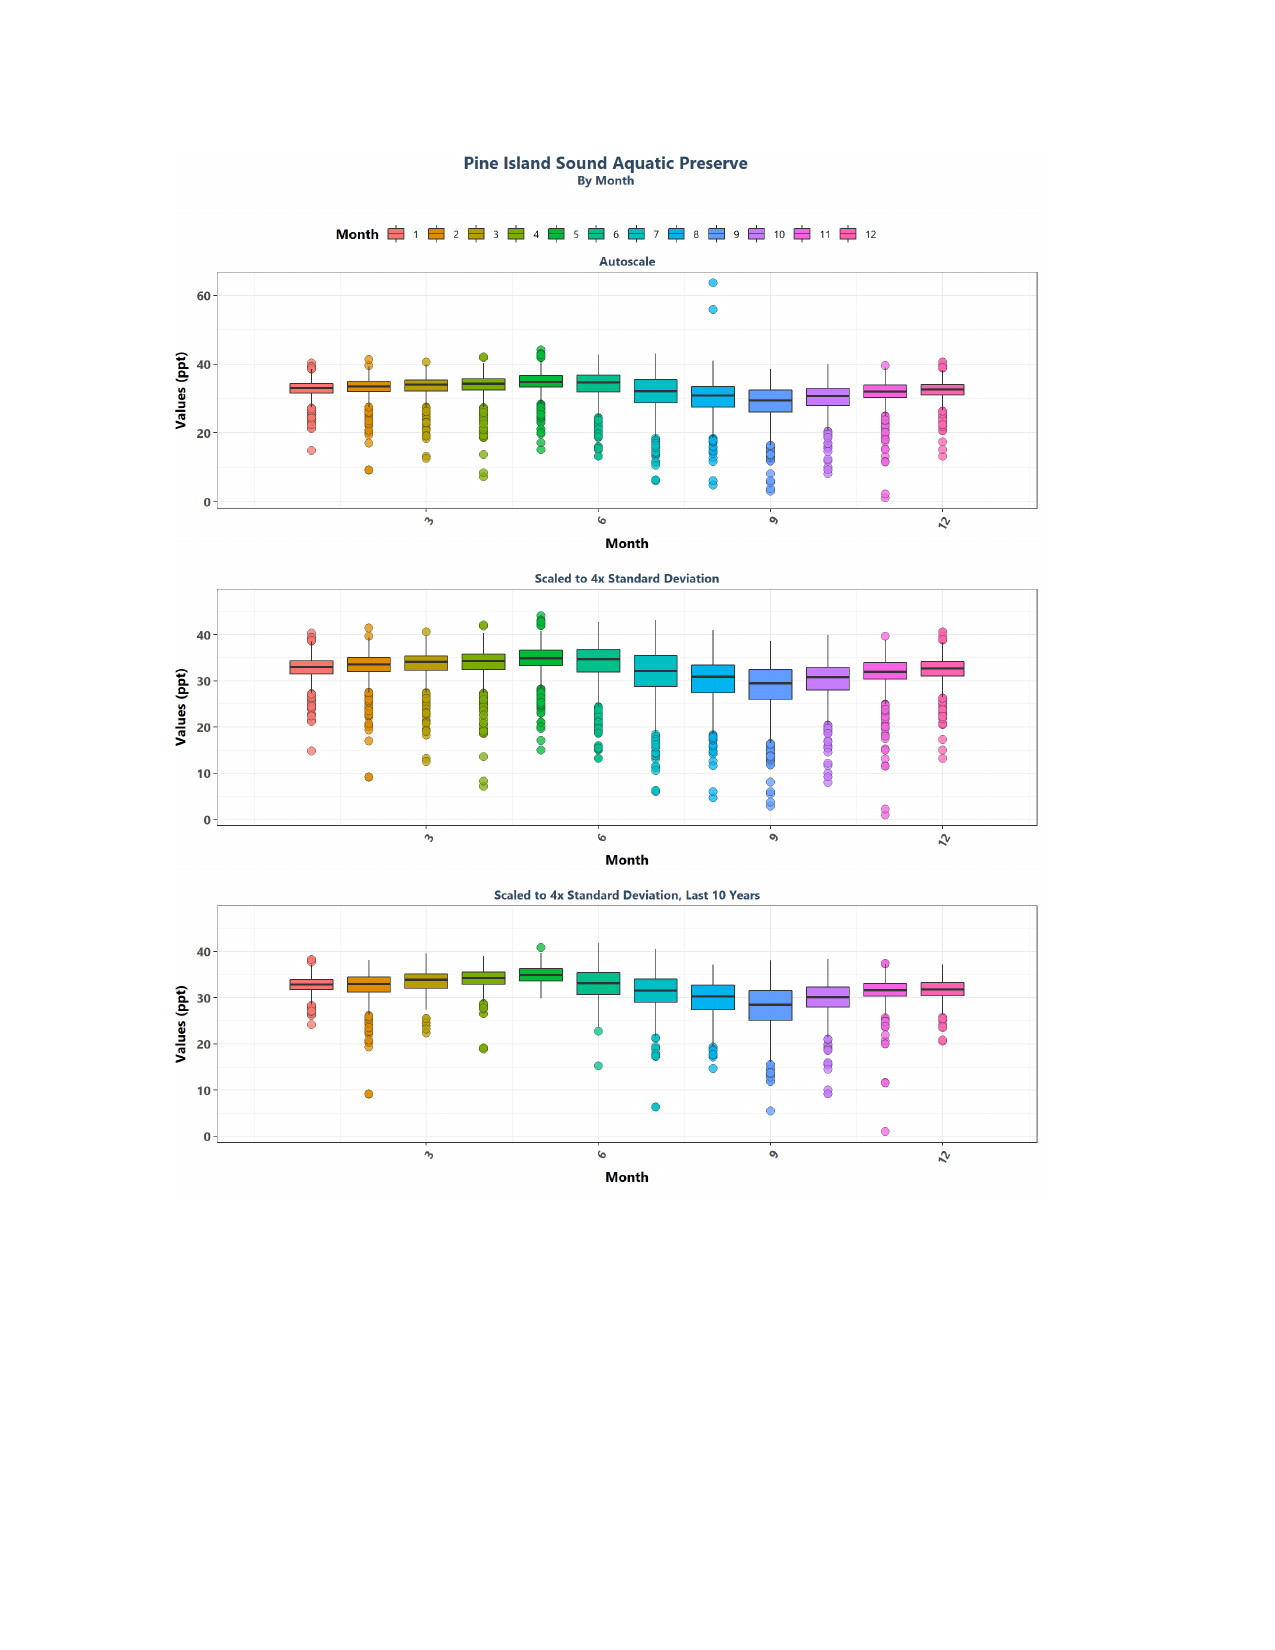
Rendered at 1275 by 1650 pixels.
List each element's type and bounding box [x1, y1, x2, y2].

picture [168, 150, 1044, 1200]
